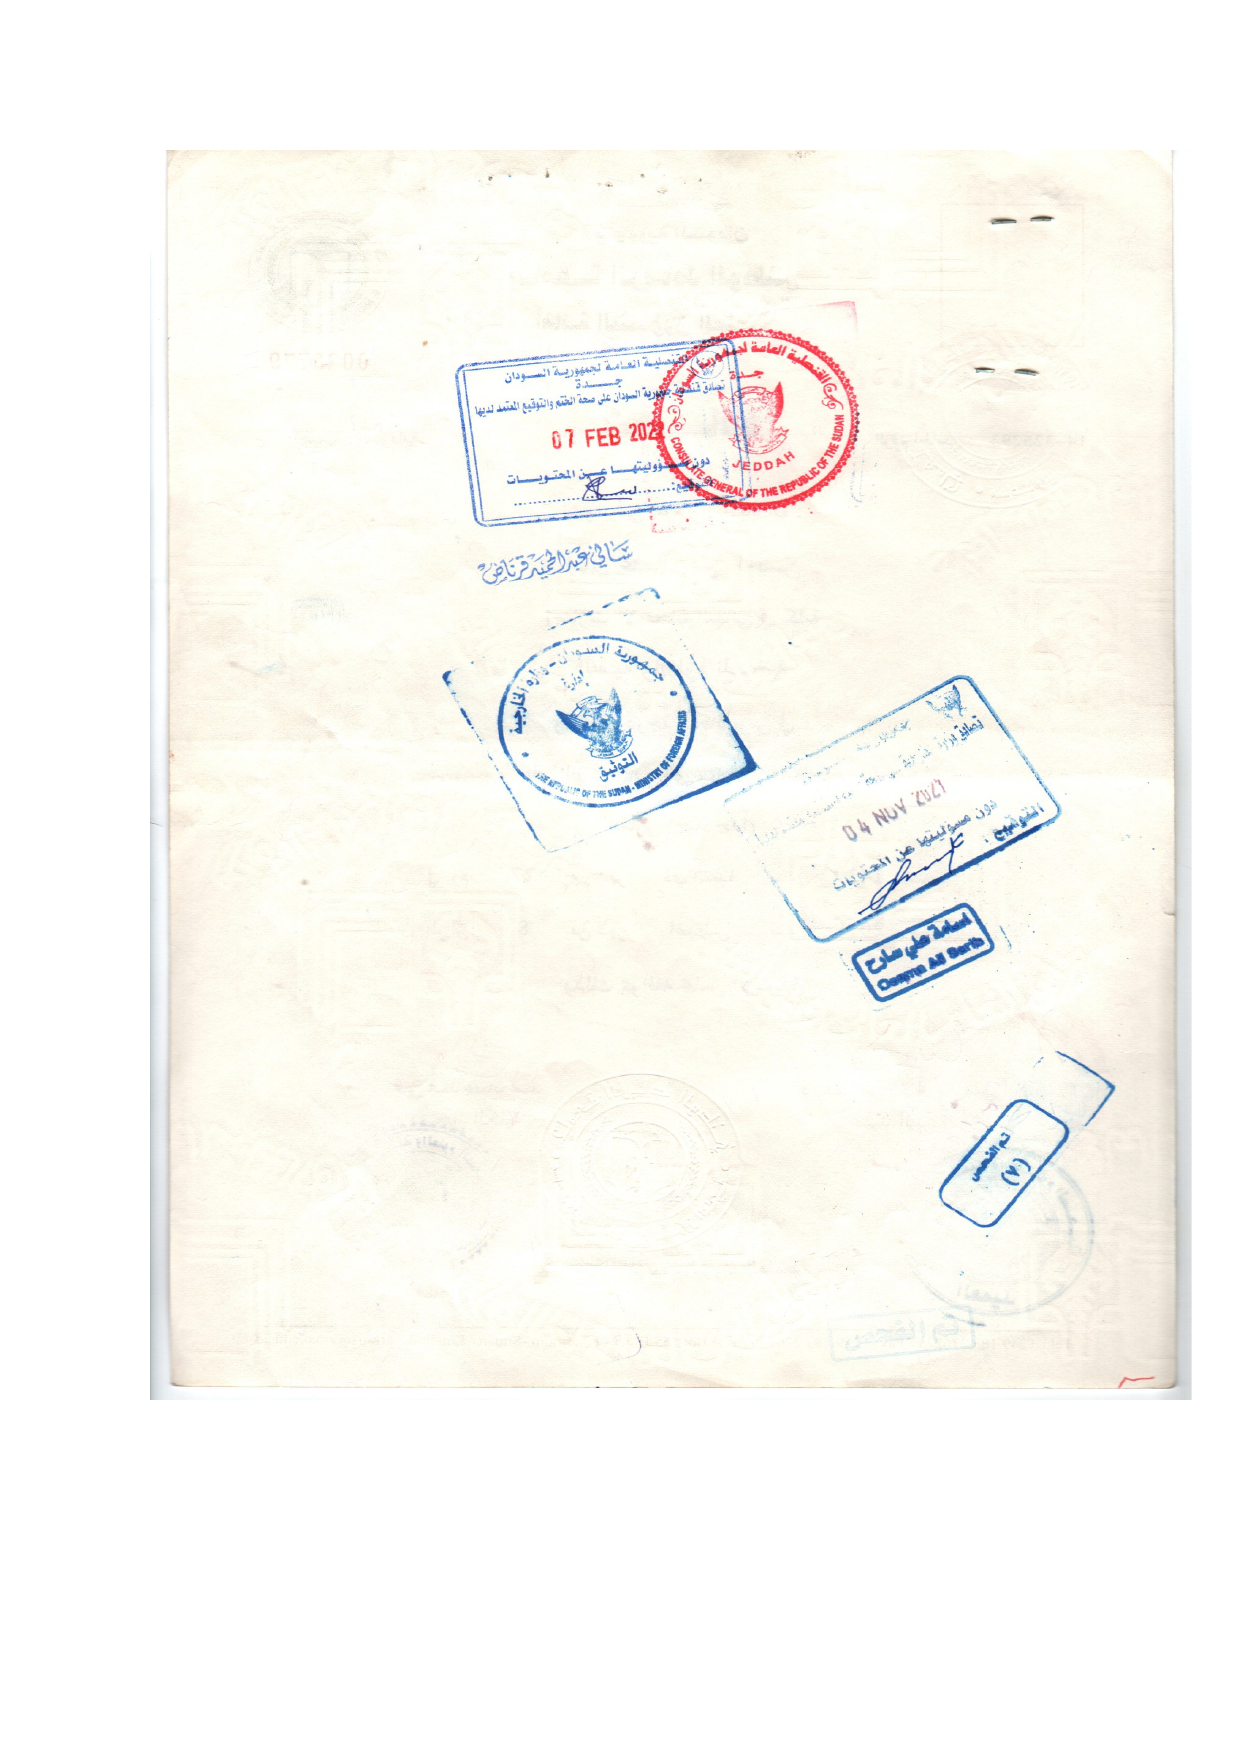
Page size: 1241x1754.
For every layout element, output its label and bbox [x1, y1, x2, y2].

picture [150, 150, 1192, 1400]
